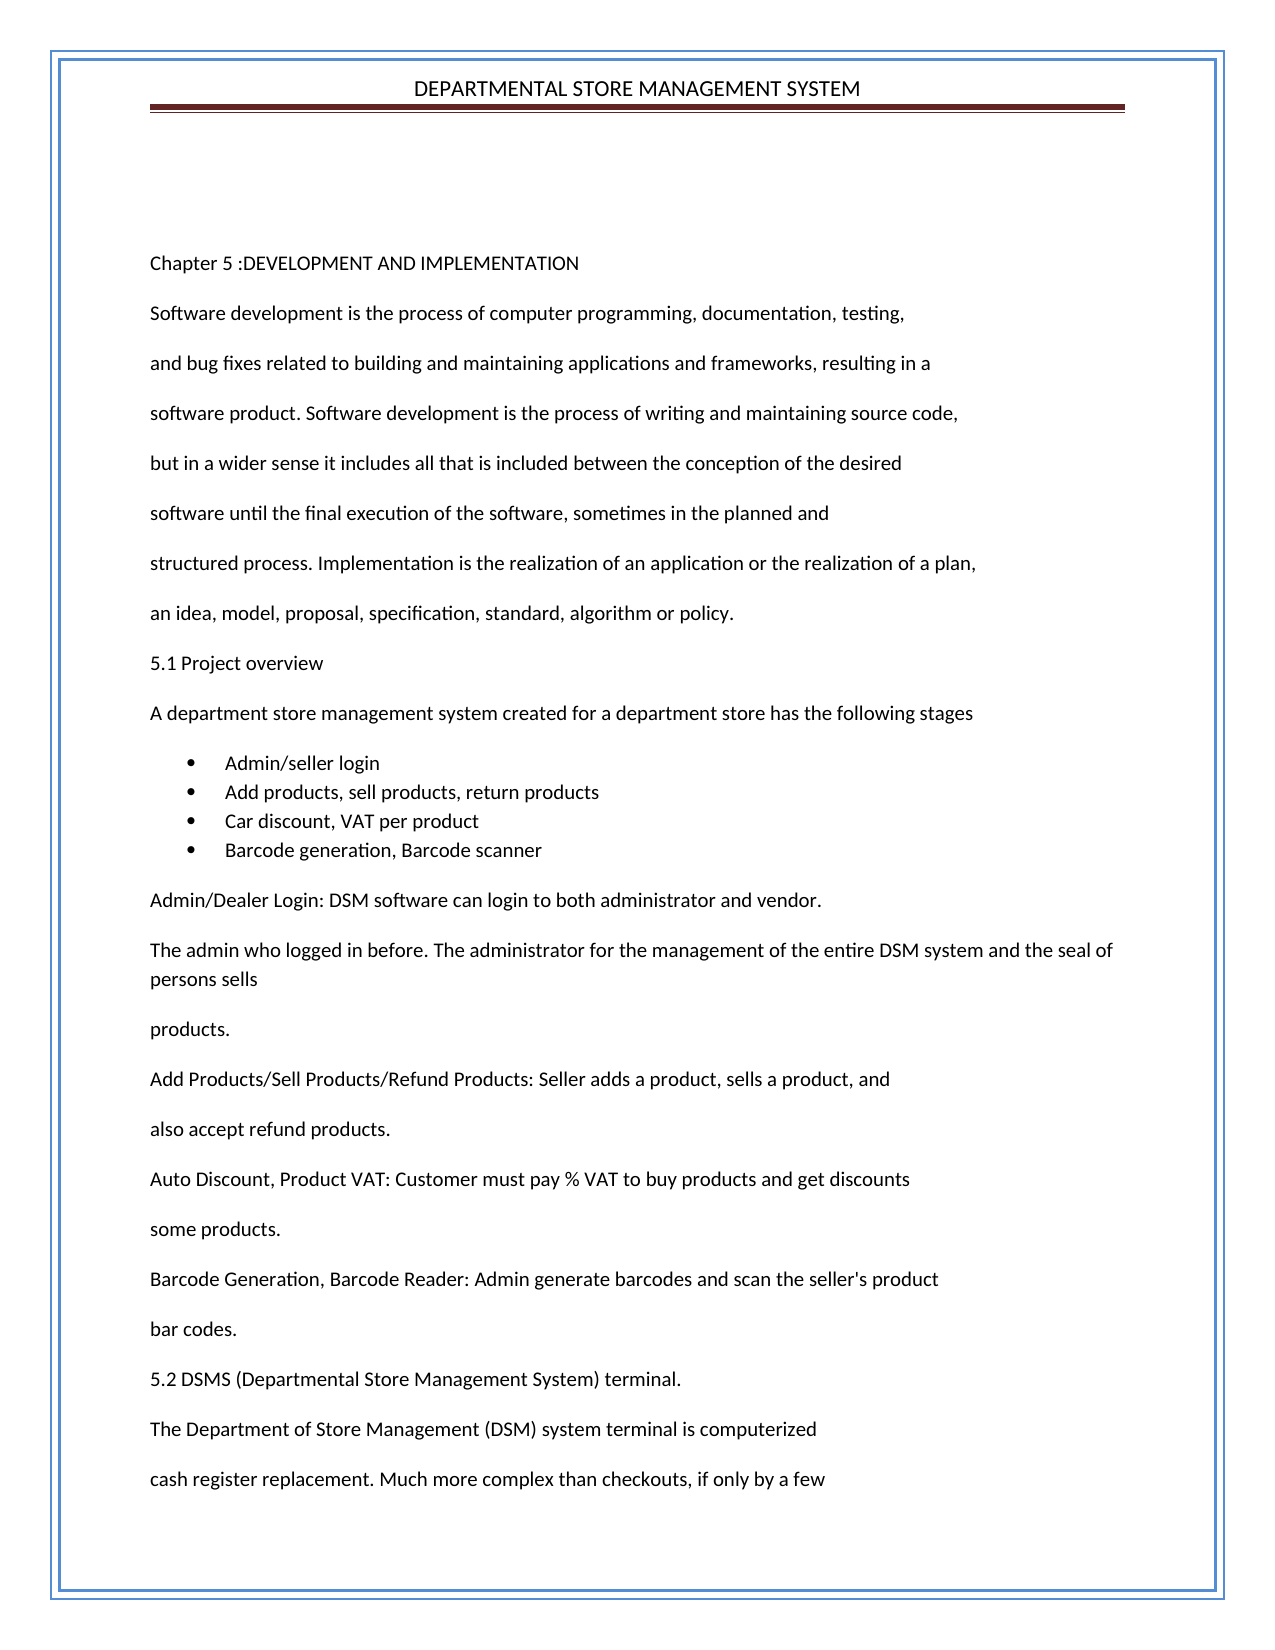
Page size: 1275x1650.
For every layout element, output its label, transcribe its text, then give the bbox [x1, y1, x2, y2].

text 5.1 Project overview [150, 650, 1125, 675]
text Admin/Dealer Login: DSM software can login to both administrator and vendor. [150, 887, 1125, 913]
text Software development is the process of computer programming, documentation, testing, [150, 300, 1125, 325]
list Add products, sell products, return products [187, 779, 1125, 804]
text 5.2 DSMS (Departmental Store Management System) terminal. [150, 1367, 1125, 1392]
list Barcode generation, Barcode scanner [187, 837, 1125, 863]
text some products. [150, 1217, 1125, 1242]
text The admin who logged in before. The administrator for the management of the entire DSM system and the seal of persons sells [150, 937, 1125, 992]
text Add Products/Sell Products/Refund Products: Seller adds a product, sells a product, and [150, 1067, 1125, 1092]
text Chapter 5 :DEVELOPMENT AND IMPLEMENTATION [150, 250, 1125, 275]
text software product. Software development is the process of writing and maintaining source code, [150, 400, 1125, 425]
text also accept refund products. [150, 1117, 1125, 1142]
text but in a wider sense it includes all that is included between the conception of the desired [150, 450, 1125, 475]
text and bug fixes related to building and maintaining applications and frameworks, resulting in a [150, 350, 1125, 375]
text Auto Discount, Product VAT: Customer must pay % VAT to buy products and get discounts [150, 1167, 1125, 1192]
text structured process. Implementation is the realization of an application or the realization of a plan, [150, 550, 1125, 575]
text cash register replacement. Much more complex than checkouts, if only by a few [150, 1467, 1125, 1492]
text products. [150, 1017, 1125, 1042]
list Car discount, VAT per product [187, 808, 1125, 834]
text A department store management system created for a department store has the following stages [150, 700, 1125, 725]
text software until the final execution of the software, sometimes in the planned and [150, 500, 1125, 525]
text an idea, model, proposal, specification, standard, algorithm or policy. [150, 600, 1125, 625]
text The Department of Store Management (DSM) system terminal is computerized [150, 1417, 1125, 1442]
list Admin/seller login [187, 750, 1125, 775]
text Barcode Generation, Barcode Reader: Admin generate barcodes and scan the seller's product [150, 1267, 1125, 1292]
text bar codes. [150, 1317, 1125, 1342]
